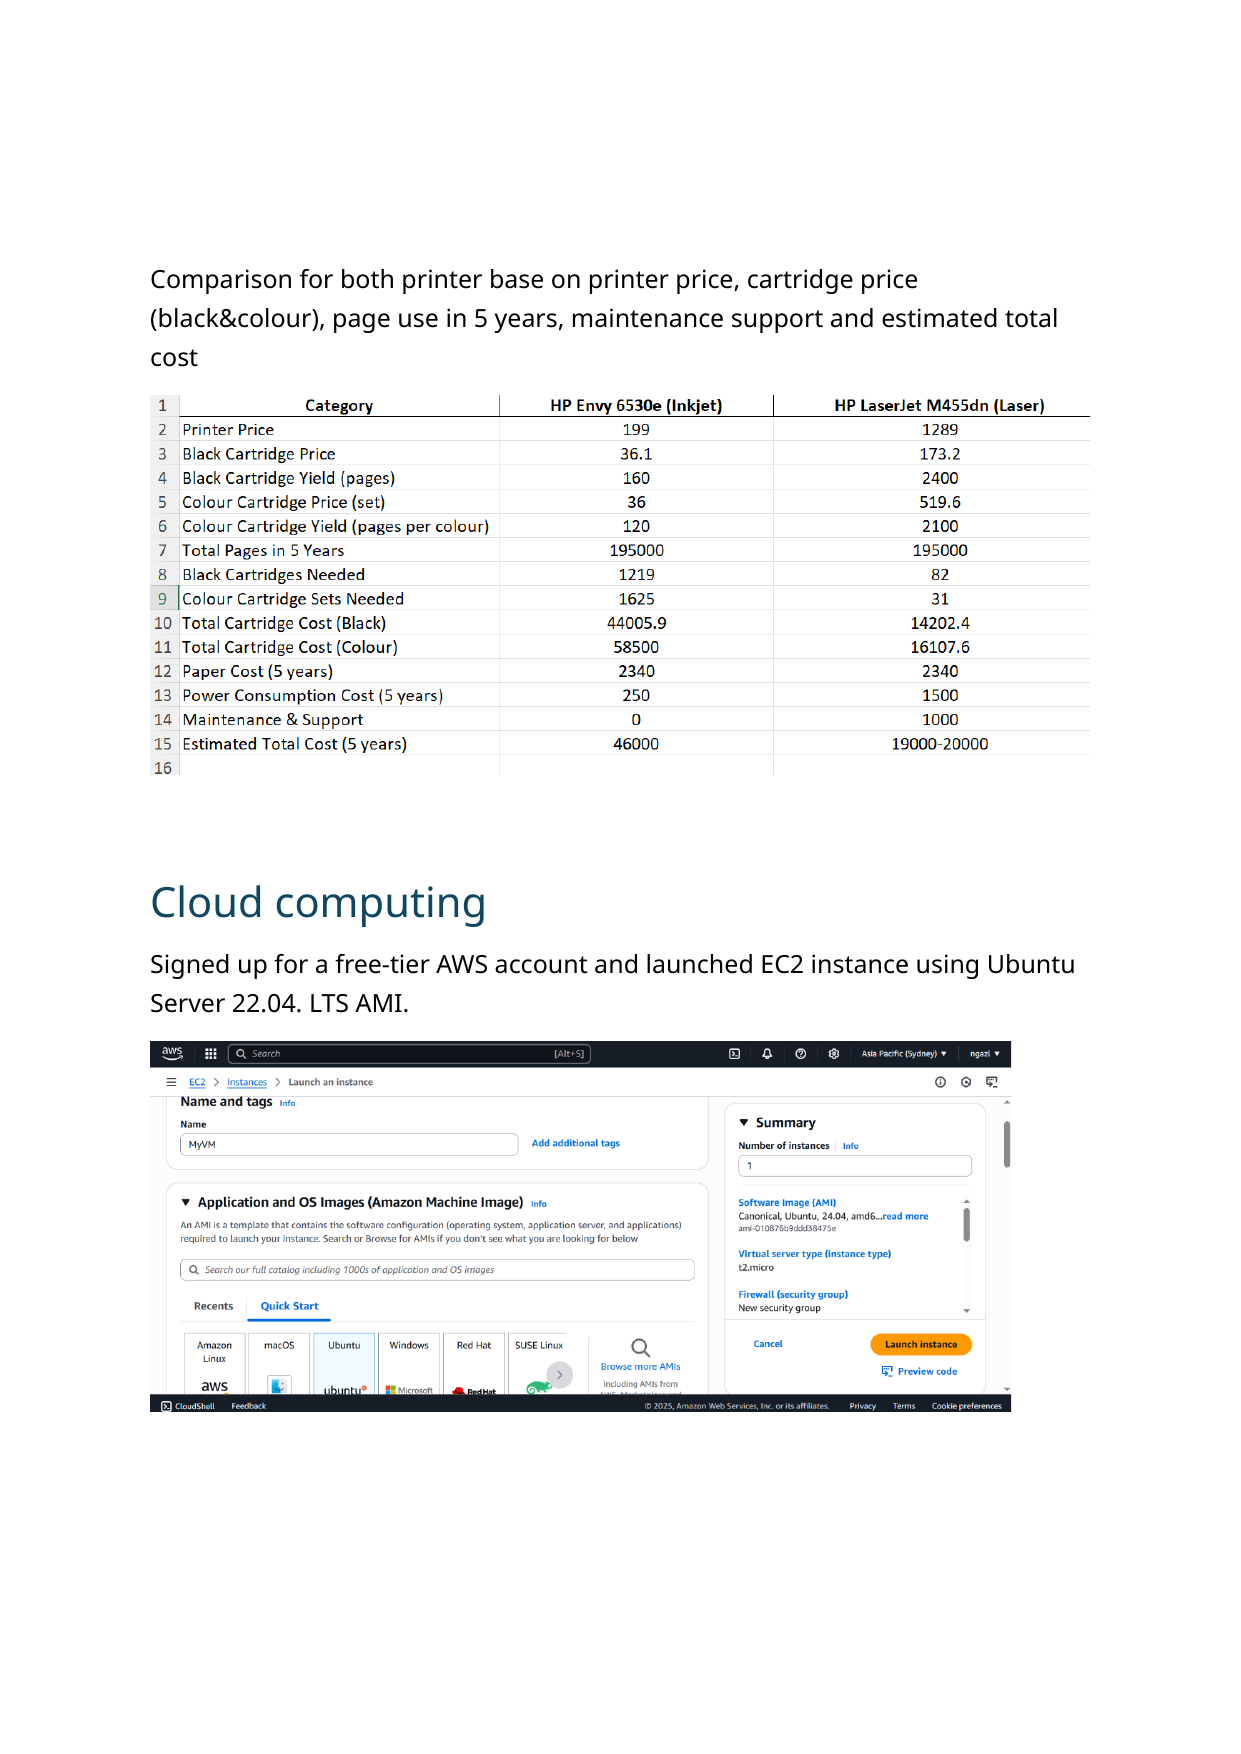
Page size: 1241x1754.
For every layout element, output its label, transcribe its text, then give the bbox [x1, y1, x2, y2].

picture [150, 1041, 1012, 1412]
subtitle Cloud computing [150, 873, 1090, 930]
text Signed up for a free-tier AWS account and launched EC2 instance using Ubuntu Server 22.04. LTS AMI. [150, 947, 1090, 1020]
picture [150, 395, 1091, 775]
text Comparison for both printer base on printer price, cartridge price (black&colour), page use in 5 years, maintenance support and estimated total cost [150, 262, 1090, 374]
